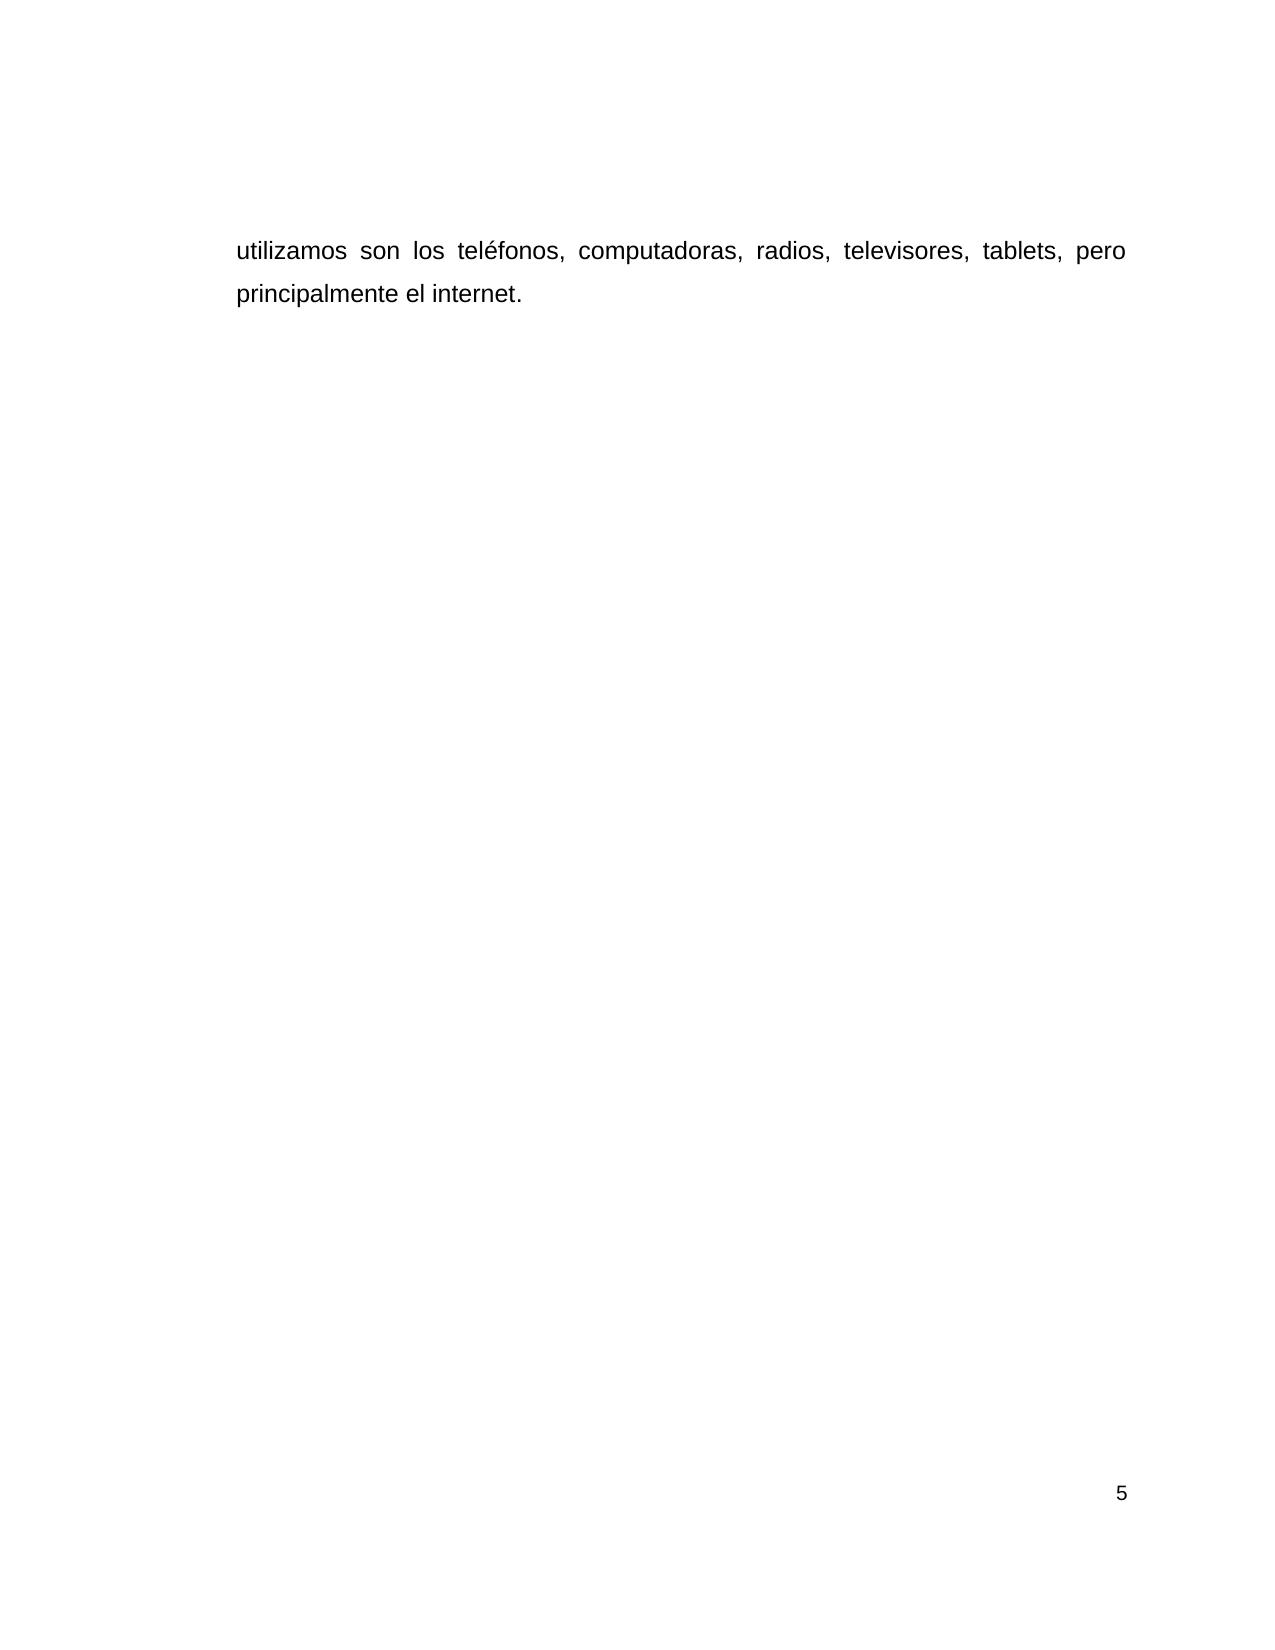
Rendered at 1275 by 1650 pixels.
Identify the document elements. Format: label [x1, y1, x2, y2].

text [236, 236, 1127, 308]
